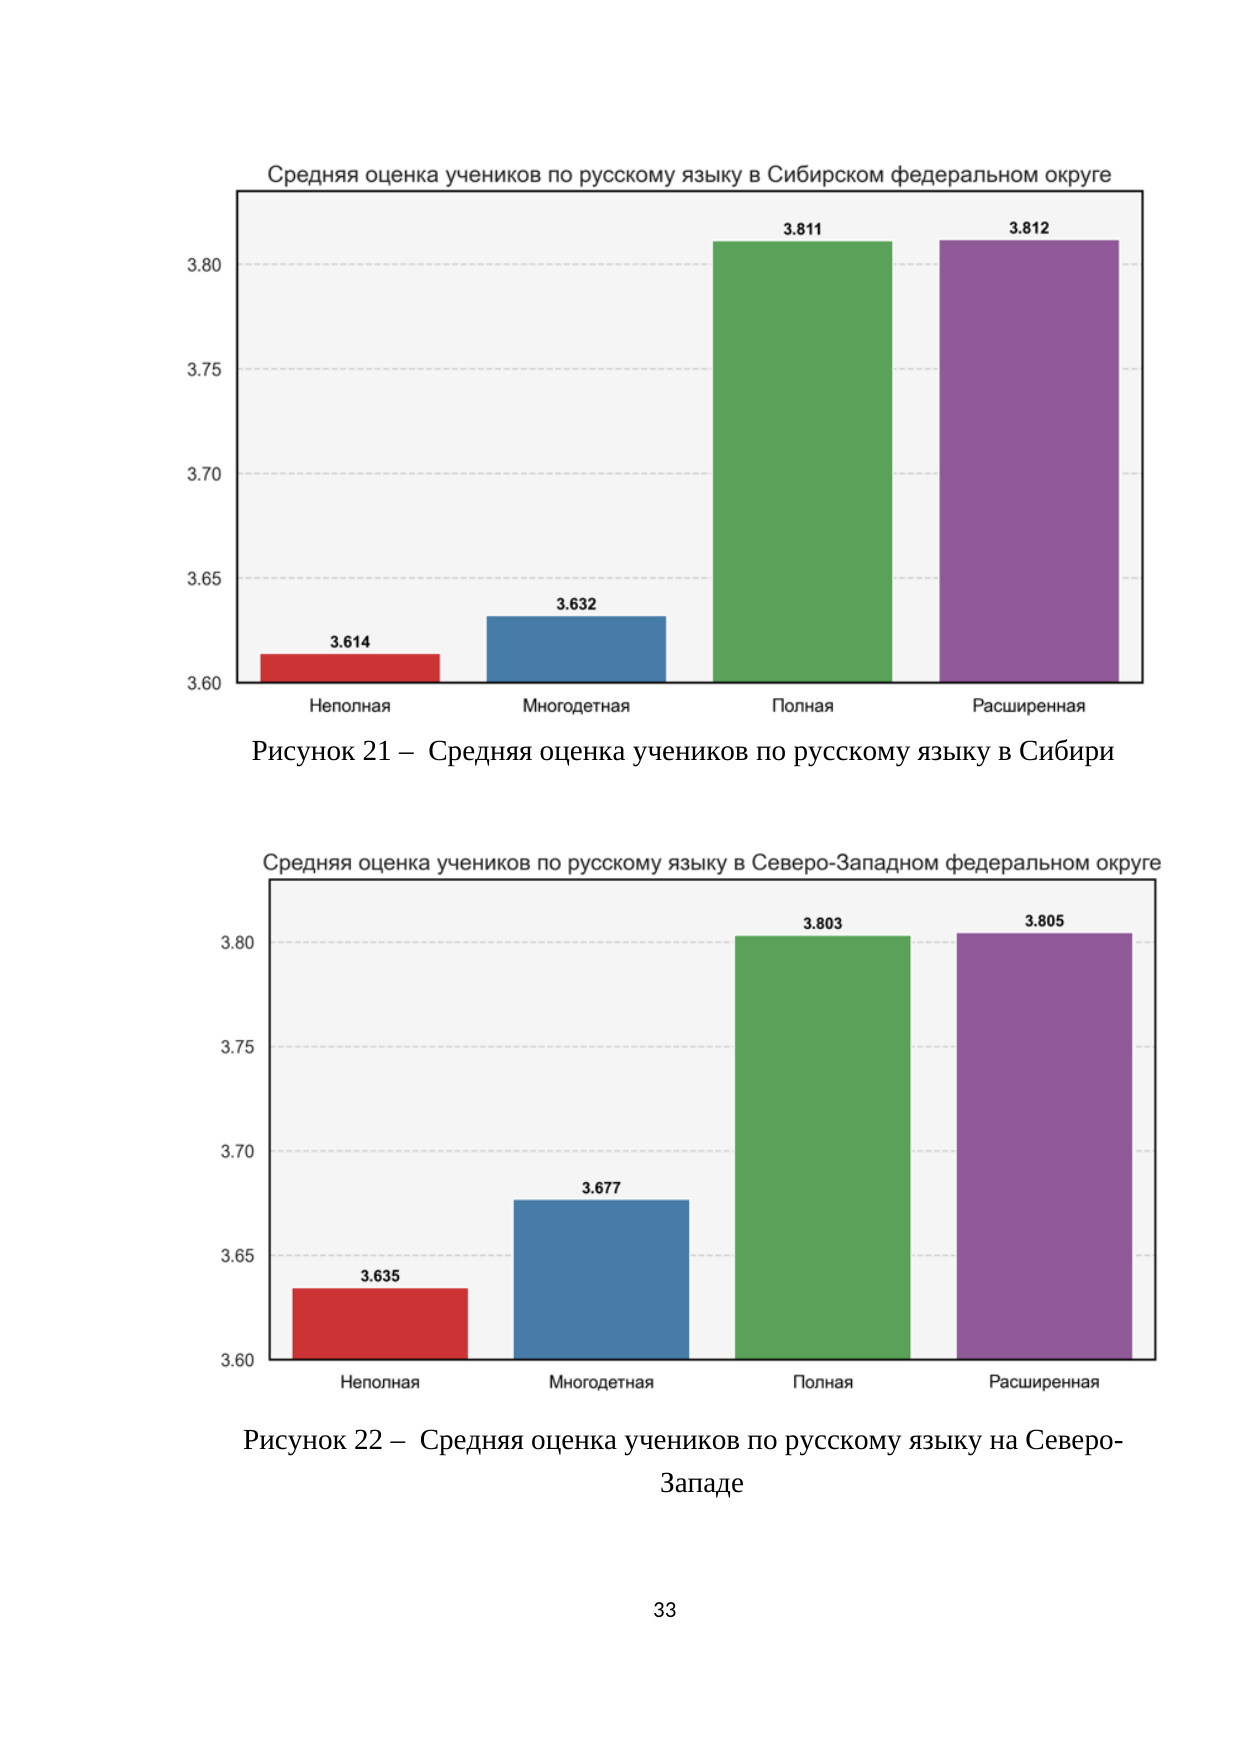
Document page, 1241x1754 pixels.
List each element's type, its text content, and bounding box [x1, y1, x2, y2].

picture [179, 157, 1150, 721]
list Средняя оценка учеников по русскому языку в Сибири [215, 733, 1152, 767]
list Средняя оценка учеников по русскому языку на Северо-Западе [215, 1422, 1152, 1499]
picture [214, 845, 1167, 1402]
